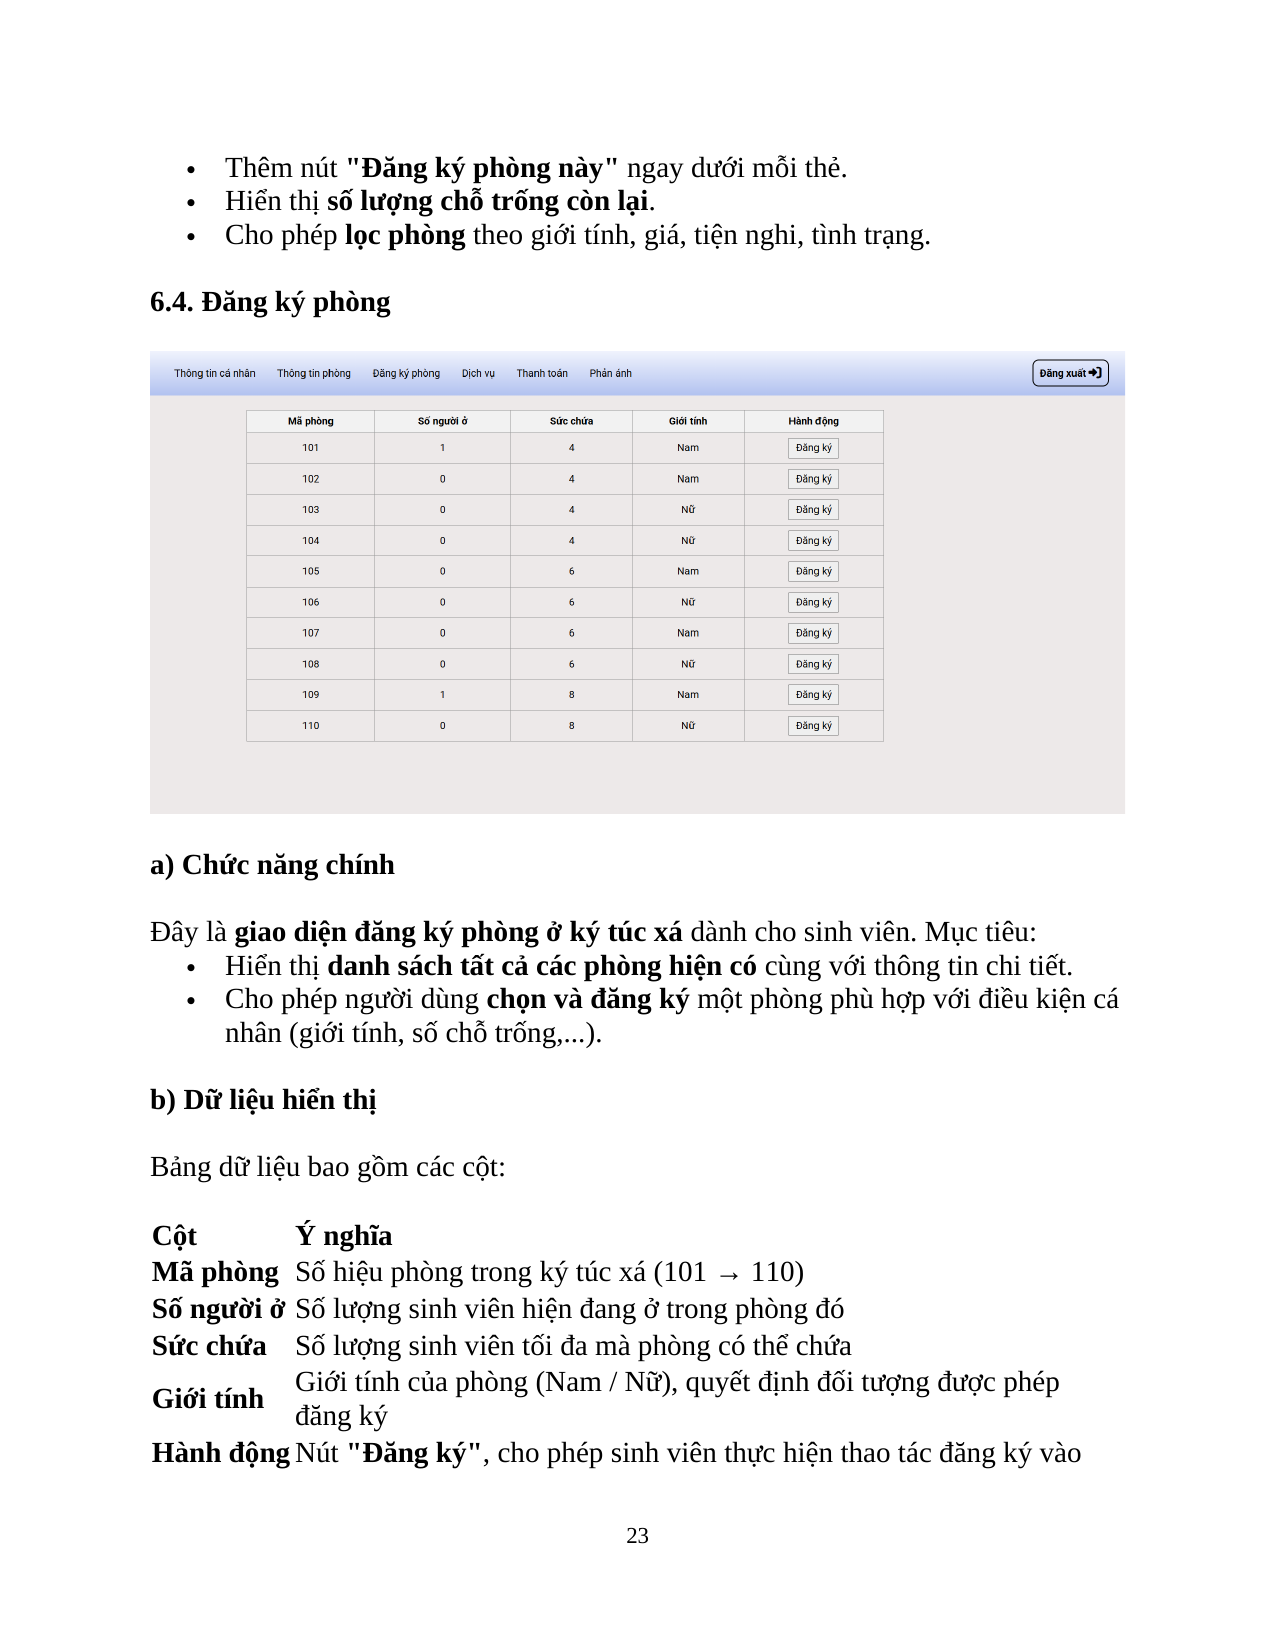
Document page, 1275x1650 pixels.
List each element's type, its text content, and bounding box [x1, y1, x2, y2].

table_cell Số lượng sinh viên tối đa mà phòng có thể chứa [293, 1326, 1125, 1363]
text a) Chức năng chính [150, 847, 1125, 881]
list Cho phép người dùng chọn và đăng ký một phòng phù hợp với điều kiện cá nhân (giới tính, số chỗ trống,...). [187, 981, 1125, 1048]
list Cho phép lọc phòng theo giới tính, giá, tiện nghi, tình trạng. [187, 217, 1125, 251]
table_cell Sức chứa [150, 1326, 293, 1363]
table_cell Hành động [150, 1433, 293, 1470]
table_header Ý nghĩa [293, 1216, 1125, 1253]
text Bảng dữ liệu bao gồm các cột: [150, 1149, 1125, 1183]
text 6.4. Đăng ký phòng [150, 284, 1125, 318]
table_cell Giới tính [150, 1363, 293, 1433]
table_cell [293, 1433, 1125, 1470]
text b) Dữ liệu hiển thị [150, 1082, 1125, 1116]
list Hiển thị danh sách tất cả các phòng hiện có cùng với thông tin chi tiết. [187, 948, 1125, 981]
table_header Cột [150, 1216, 293, 1253]
picture [150, 351, 1125, 814]
table_cell Số lượng sinh viên hiện đang ở trong phòng đó [293, 1290, 1125, 1326]
table_cell Giới tính của phòng (Nam / Nữ), quyết định đối tượng được phép đăng ký [293, 1363, 1125, 1433]
table_cell Số người ở [150, 1290, 293, 1326]
list Thêm nút "Đăng ký phòng này" ngay dưới mỗi thẻ. [187, 150, 1125, 183]
list Hiển thị số lượng chỗ trống còn lại. [187, 183, 1125, 217]
text Đây là giao diện đăng ký phòng ở ký túc xá dành cho sinh viên. Mục tiêu: [150, 914, 1125, 948]
table_cell Mã phòng [150, 1253, 293, 1289]
table_cell Số hiệu phòng trong ký túc xá (101 → 110) [293, 1253, 1125, 1289]
